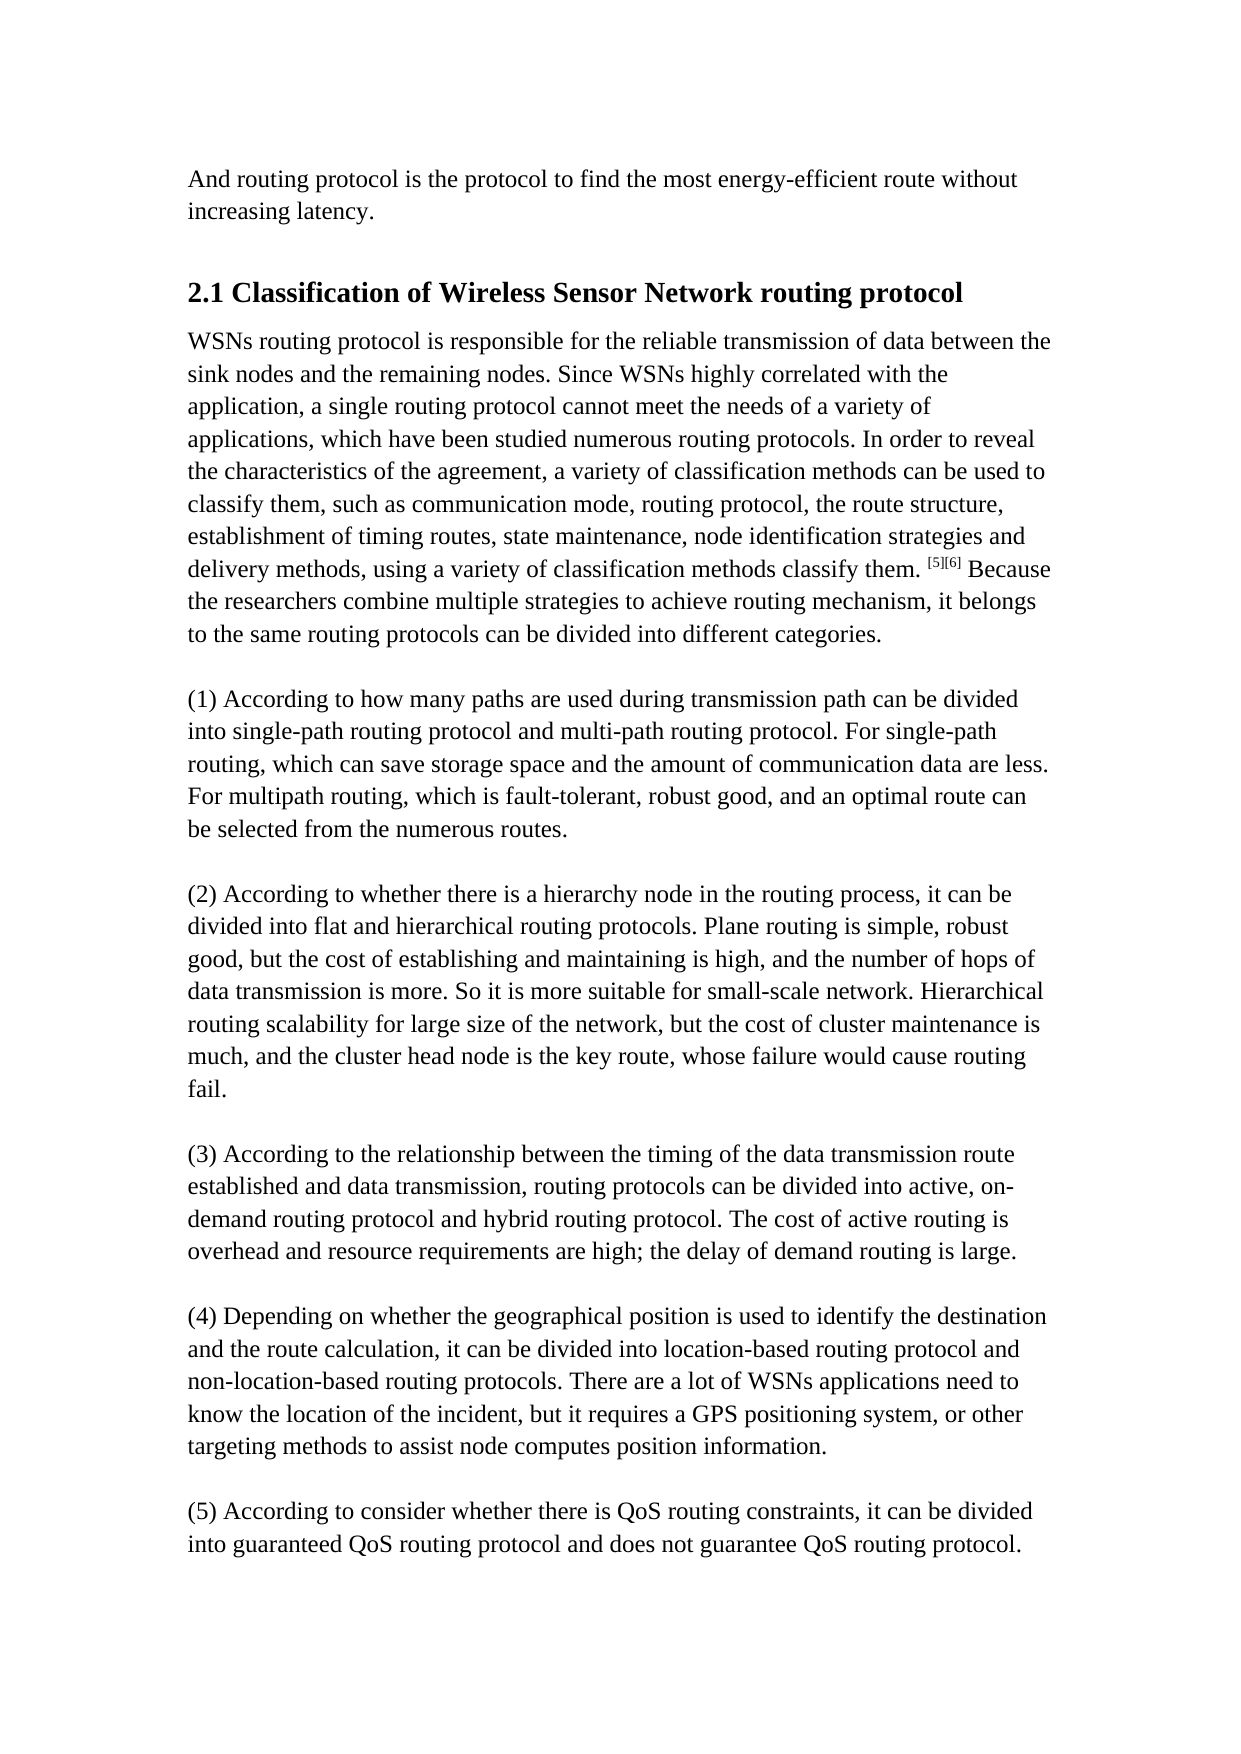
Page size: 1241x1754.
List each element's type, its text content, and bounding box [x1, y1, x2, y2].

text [187, 1494, 1053, 1559]
text (3) According to the relationship between the timing of the data transmission route established and data transmission, routing protocols can be divided into active, on-demand routing protocol and hybrid routing protocol. The cost of active routing is overhead and resource requirements are high; the delay of demand routing is large. [187, 1137, 1053, 1267]
text WSNs routing protocol is responsible for the reliable transmission of data between the sink nodes and the remaining nodes. Since WSNs highly correlated with the application, a single routing protocol cannot meet the needs of a variety of applications, which have been studied numerous routing protocols. In order to reveal the characteristics of the agreement, a variety of classification methods can be used to classify them, such as communication mode, routing protocol, the route structure, establishment of timing routes, state maintenance, node identification strategies and delivery methods, using a variety of classification methods classify them. [5][6] Because the researchers combine multiple strategies to achieve routing mechanism, it belongs to the same routing protocols can be divided into different categories. [187, 324, 1053, 649]
text (1) According to how many paths are used during transmission path can be divided into single-path routing protocol and multi-path routing protocol. For single-path routing, which can save storage space and the amount of communication data are less. For multipath routing, which is fault-tolerant, robust good, and an optimal route can be selected from the numerous routes. [187, 682, 1053, 844]
subtitle 2.1 Classification of Wireless Sensor Network routing protocol [187, 259, 1053, 324]
text And routing protocol is the protocol to find the most energy-efficient route without increasing latency. [187, 162, 1053, 227]
text (4) Depending on whether the geographical position is used to identify the destination and the route calculation, it can be divided into location-based routing protocol and non-location-based routing protocols. There are a lot of WSNs applications need to know the location of the incident, but it requires a GPS positioning system, or other targeting methods to assist node computes position information. [187, 1299, 1053, 1462]
text (2) According to whether there is a hierarchy node in the routing process, it can be divided into flat and hierarchical routing protocols. Plane routing is simple, robust good, but the cost of establishing and maintaining is high, and the number of hops of data transmission is more. So it is more suitable for small-scale network. Hierarchical routing scalability for large size of the network, but the cost of cluster maintenance is much, and the cluster head node is the key route, whose failure would cause routing fail. [187, 877, 1053, 1104]
